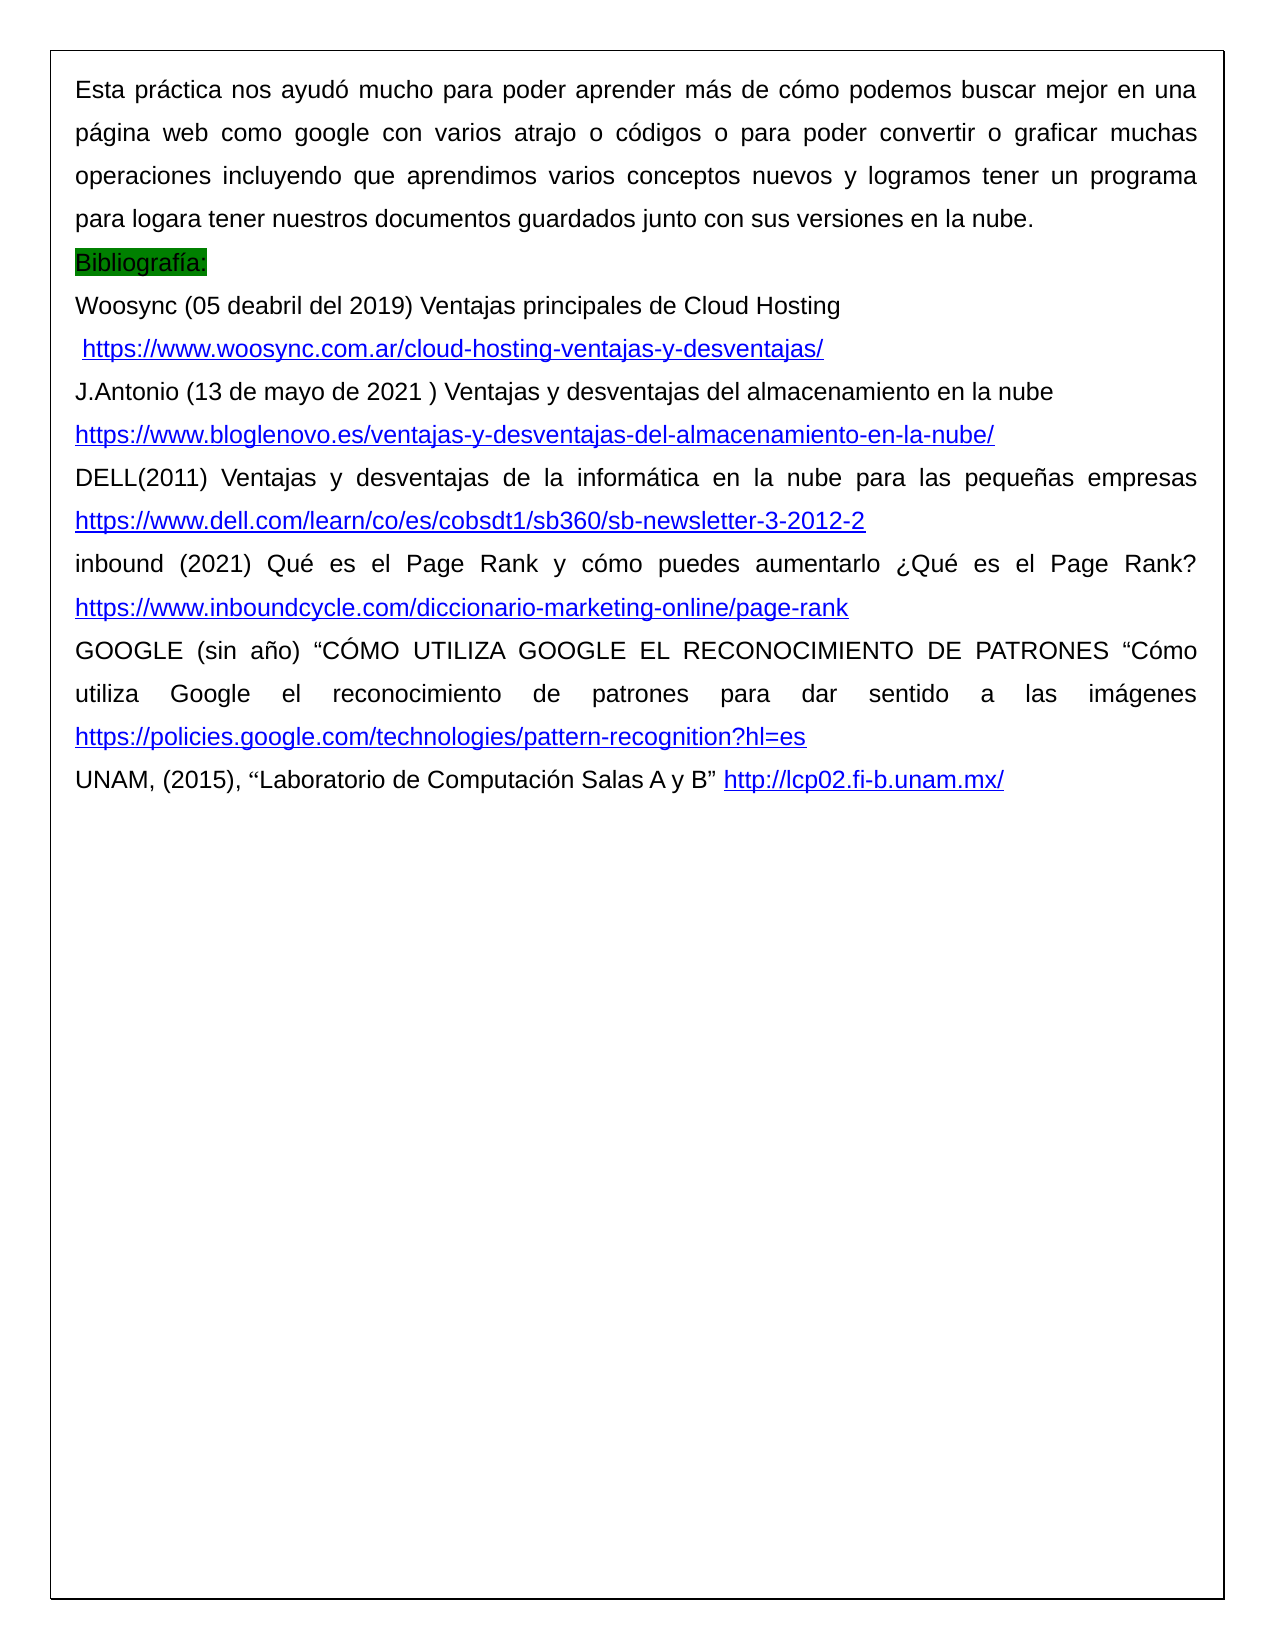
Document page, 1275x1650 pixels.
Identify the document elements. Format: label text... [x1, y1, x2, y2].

text Woosync (05 deabril del 2019) Ventajas principales de Cloud Hosting [75, 291, 1199, 319]
text inbound (2021) Qué es el Page Rank y cómo puedes aumentarlo ¿Qué es el Page Rank? https://www.inboundcycle.com/diccionario-marketing-online/page-rank [75, 549, 1199, 621]
text DELL(2011) Ventajas y desventajas de la informática en la nube para las pequeñas empresas https://www.dell.com/learn/co/es/cobsdt1/sb360/sb-newsletter-3-2012-2 [75, 463, 1199, 535]
text J.Antonio (13 de mayo de 2021 ) Ventajas y desventajas del almacenamiento en la nube [75, 377, 1199, 406]
text Bibliografía: [75, 247, 1199, 276]
text https://www.bloglenovo.es/ventajas-y-desventajas-del-almacenamiento-en-la-nube/ [75, 420, 1199, 449]
text UNAM, (2015), “Laboratorio de Computación Salas A y B” http://lcp02.fi-b.unam.mx/ [75, 765, 1199, 794]
text https://www.woosync.com.ar/cloud-hosting-ventajas-y-desventajas/ [75, 334, 1199, 362]
text Esta práctica nos ayudó mucho para poder aprender más de cómo podemos buscar mejor en una página web como google con varios atrajo o códigos o para poder convertir o graficar muchas operaciones incluyendo que aprendimos varios conceptos nuevos y logramos tener un programa para logara tener nuestros documentos guardados junto con sus versiones en la nube. [75, 75, 1199, 233]
text GOOGLE (sin año) “CÓMO UTILIZA GOOGLE EL RECONOCIMIENTO DE PATRONES “Cómo utiliza Google el reconocimiento de patrones para dar sentido a las imágenes https://policies.google.com/technologies/pattern-recognition?hl=es [75, 636, 1199, 751]
